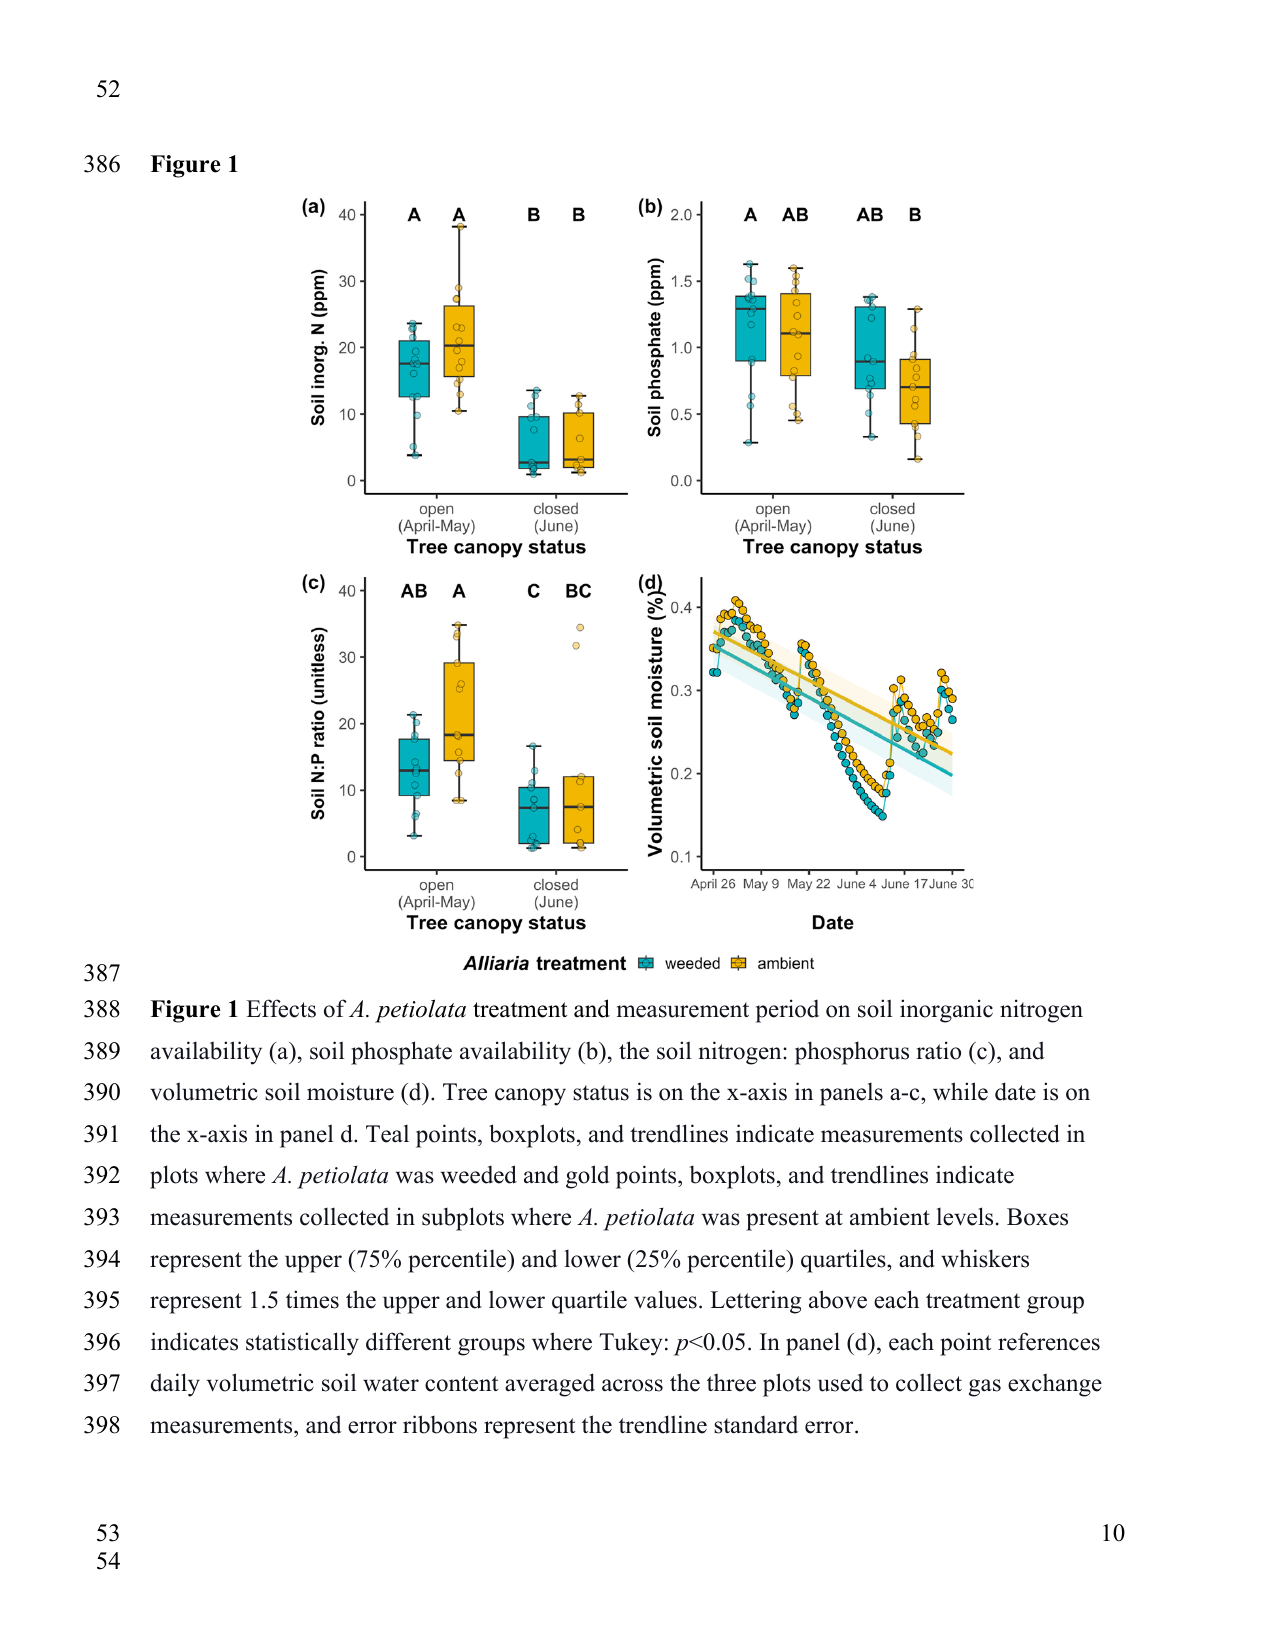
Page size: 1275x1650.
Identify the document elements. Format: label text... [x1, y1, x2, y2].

picture [301, 191, 974, 982]
text Figure 1 [150, 150, 1125, 178]
text Figure 1 Effects of A. petiolata treatment and measurement period on soil inorganic nitrogen availability (a), soil phosphate availability (b), the soil nitrogen: phosphorus ratio (c), and volumetric soil moisture (d). Tree canopy status is on the x-axis in panels a-c, while date is on the x-axis in panel d. Teal points, boxplots, and trendlines indicate measurements collected in plots where A. petiolata was weeded and gold points, boxplots, and trendlines indicate measurements collected in subplots where A. petiolata was present at ambient levels. Boxes represent the upper (75% percentile) and lower (25% percentile) quartiles, and whiskers represent 1.5 times the upper and lower quartile values. Lettering above each treatment group indicates statistically different groups where Tukey: p<0.05. In panel (d), each point references daily volumetric soil water content averaged across the three plots used to collect gas exchange measurements, and error ribbons represent the trendline standard error. [150, 995, 1125, 1439]
